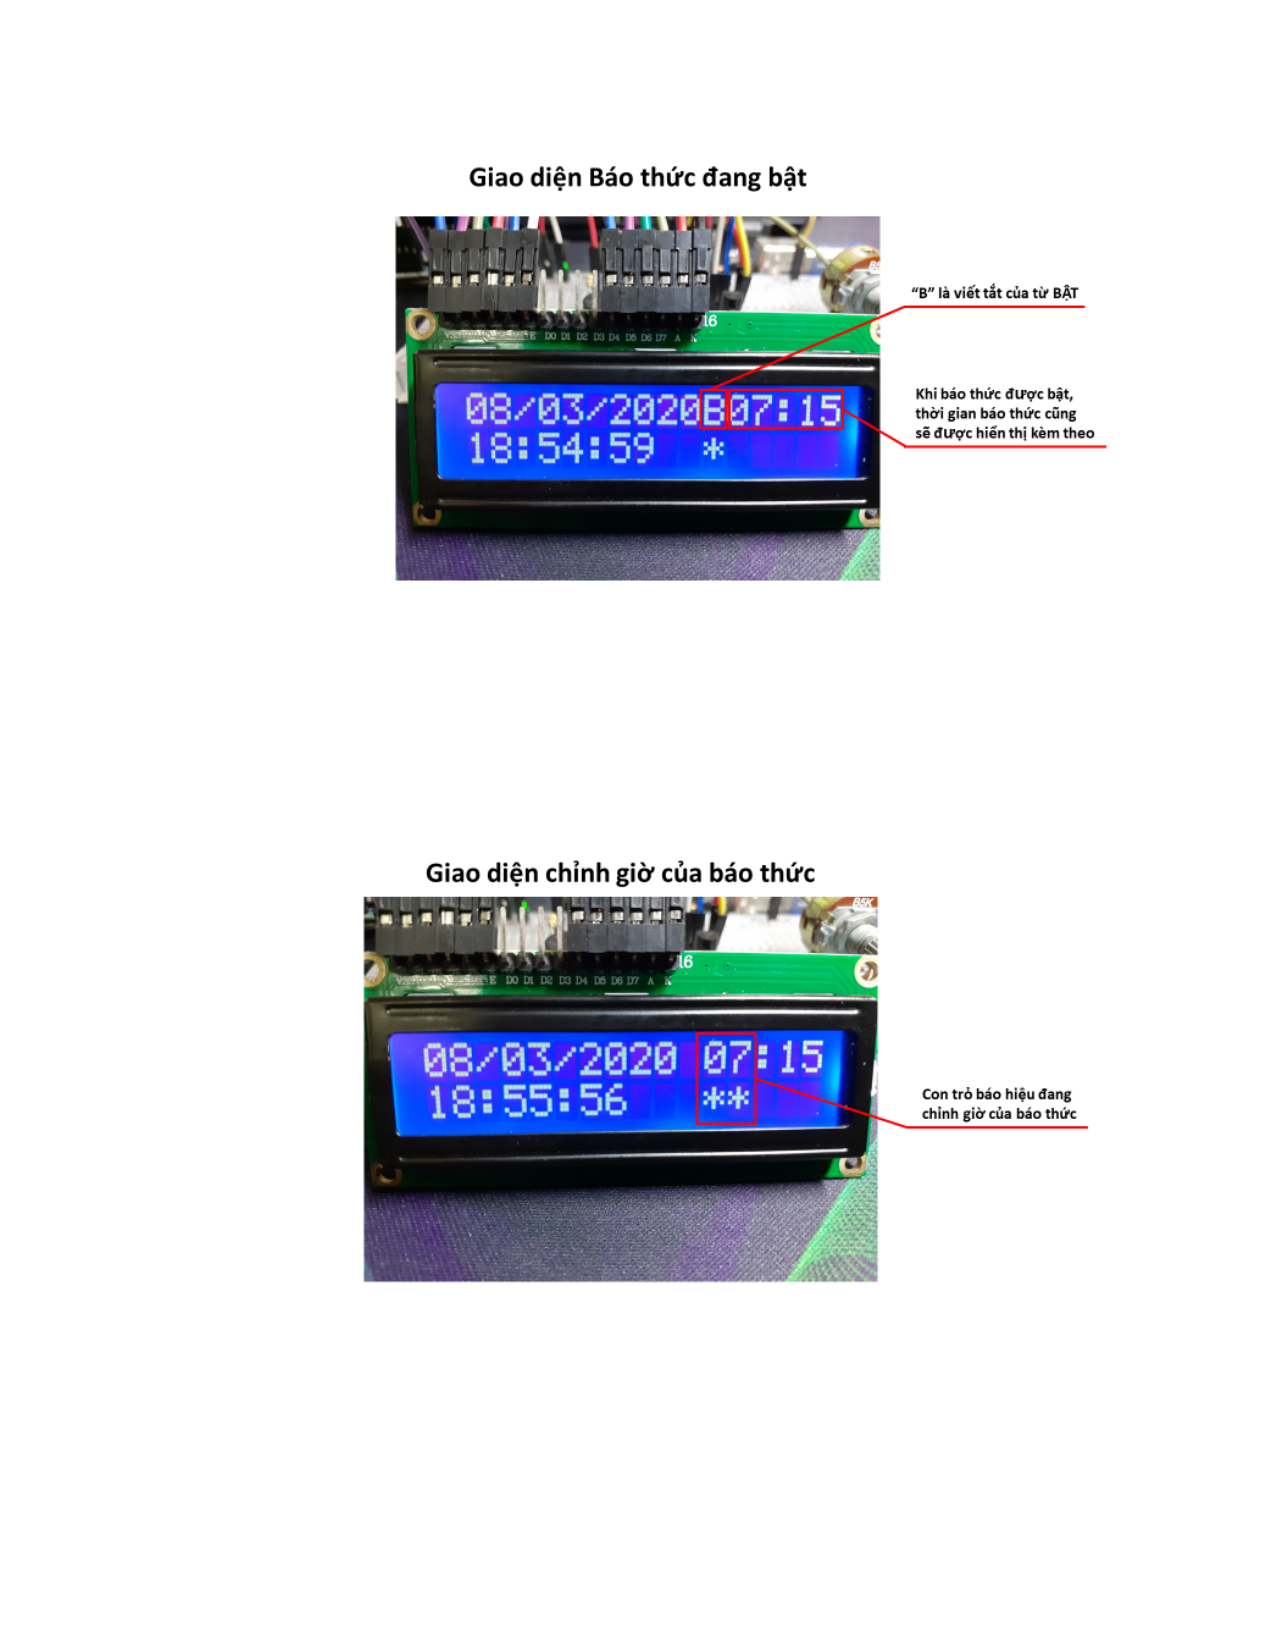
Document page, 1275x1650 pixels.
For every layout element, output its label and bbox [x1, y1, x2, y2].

picture [150, 848, 1125, 1341]
picture [150, 150, 1125, 643]
